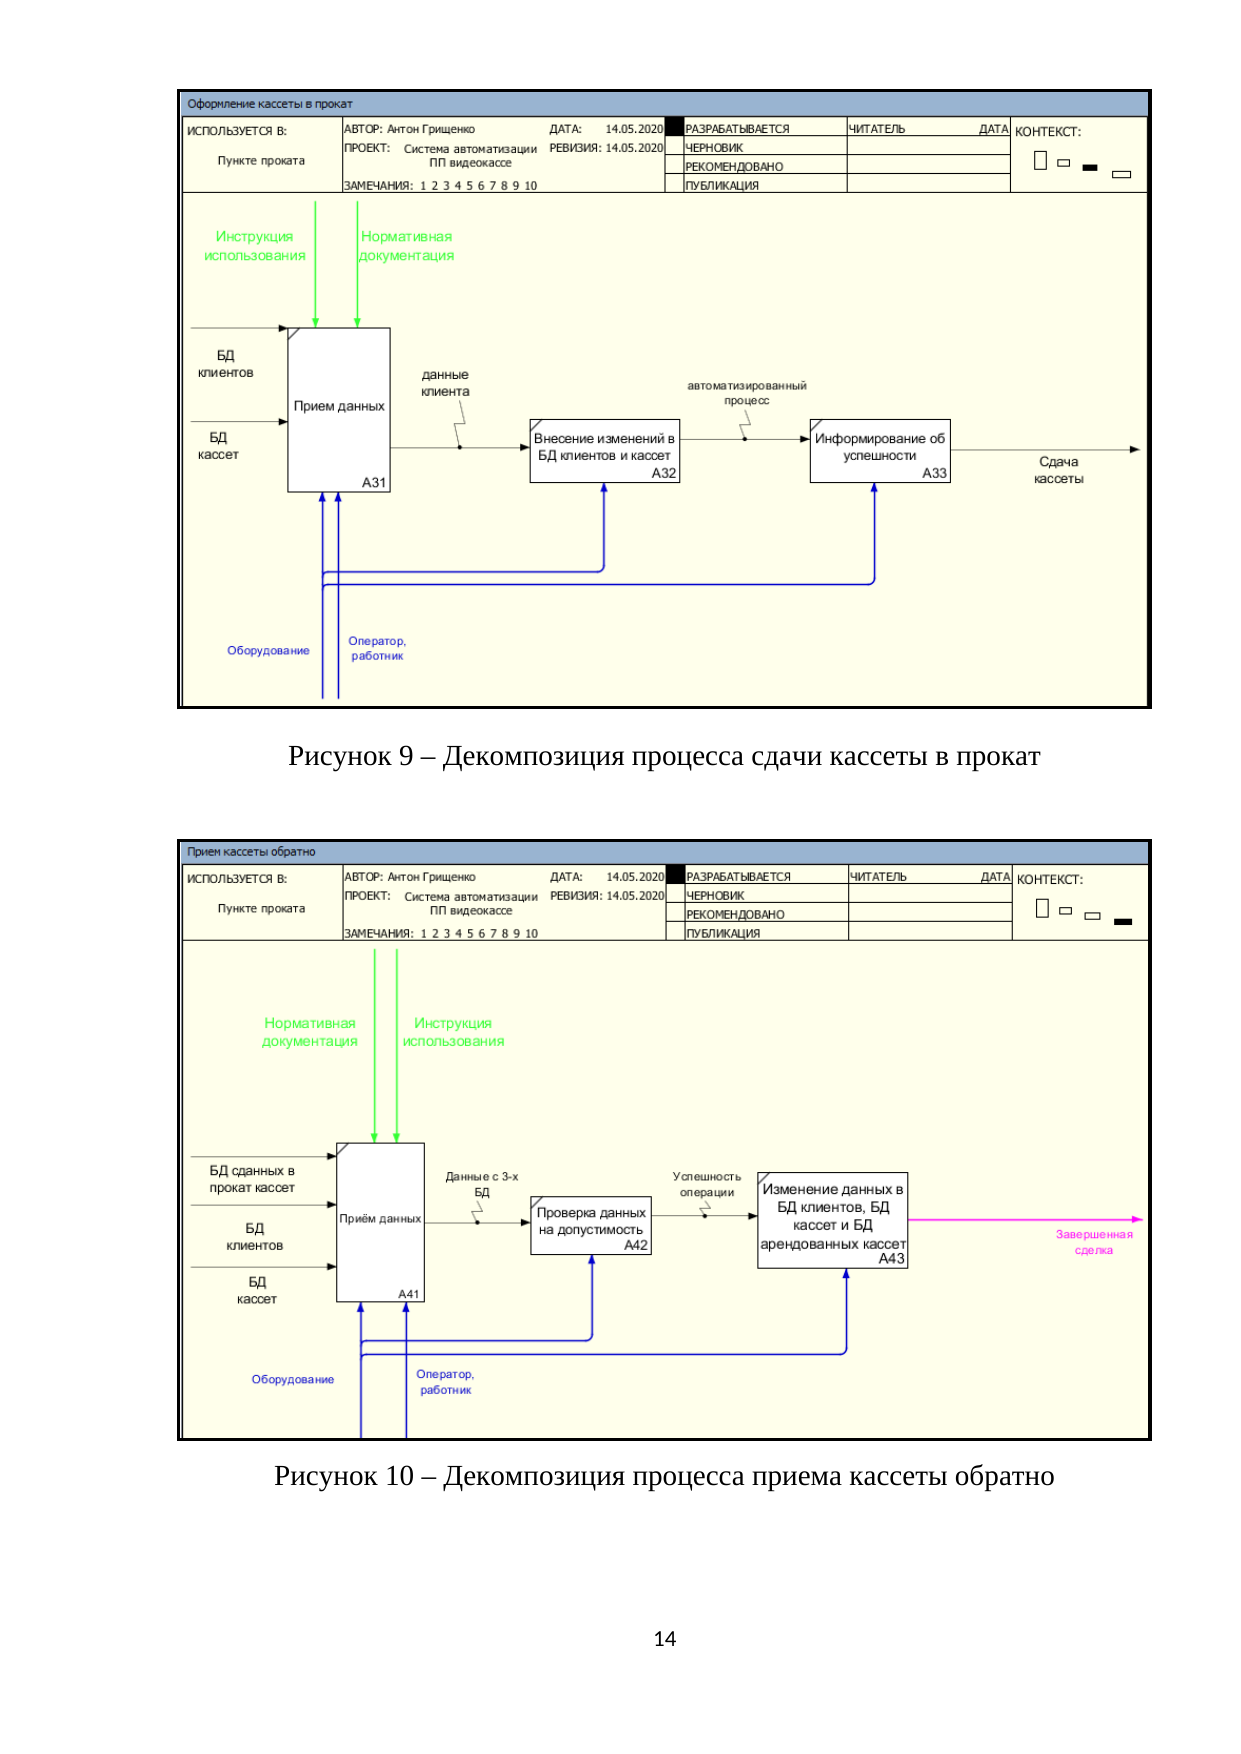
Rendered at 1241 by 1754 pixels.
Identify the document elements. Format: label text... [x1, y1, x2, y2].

picture [180, 92, 1148, 706]
picture [180, 842, 1148, 1438]
text Рисунок 9 – Декомпозиция процесса сдачи кассеты в прокат [177, 738, 1152, 772]
text Рисунок 10 – Декомпозиция процесса приема кассеты обратно [177, 1458, 1152, 1491]
